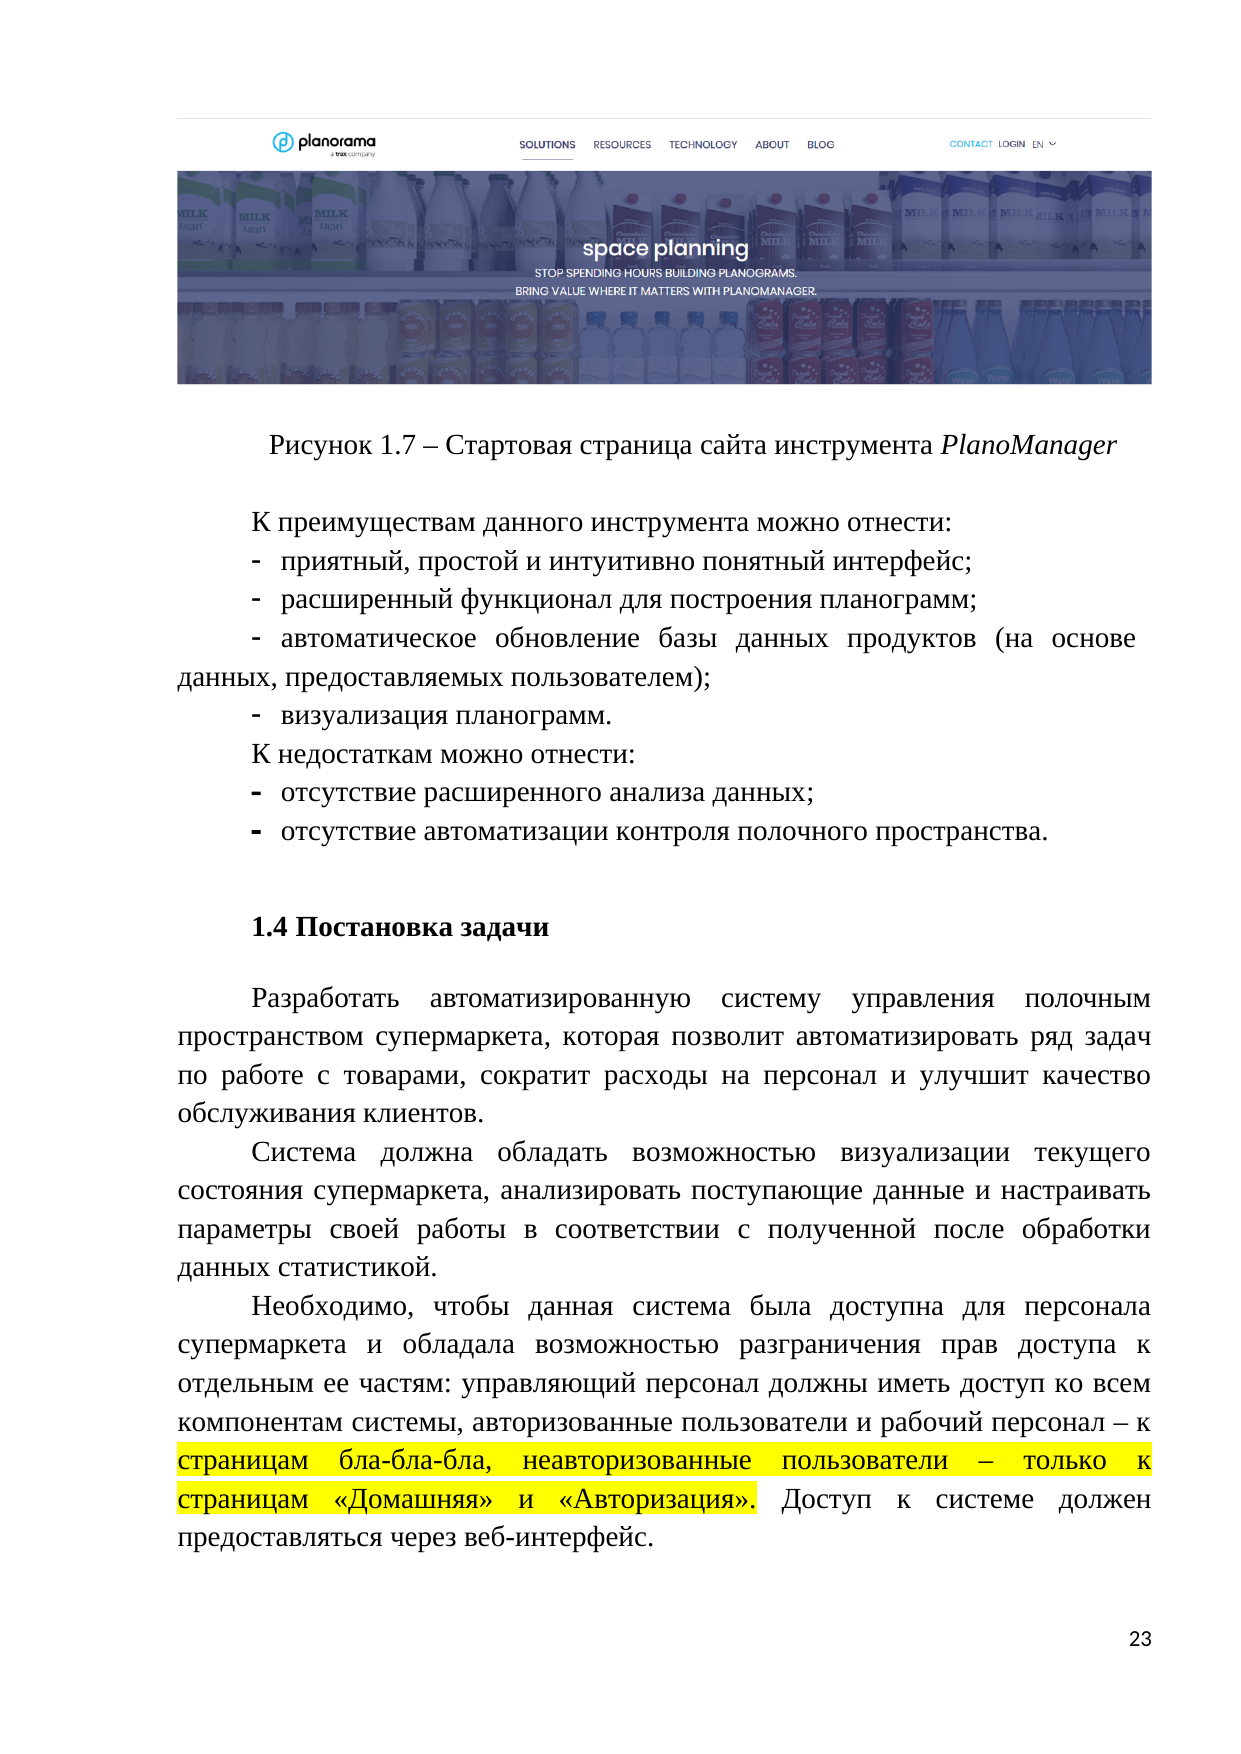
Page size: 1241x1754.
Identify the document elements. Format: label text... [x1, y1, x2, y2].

text Разработать автоматизированную систему управления полочным пространством супермаркета, которая позволит автоматизировать ряд задач по работе с товарами, сократит расходы на персонал и улучшит качество обслуживания клиентов. [177, 980, 1152, 1129]
text К преимуществам данного инструмента можно отнести: [177, 504, 1137, 538]
list отсутствие расширенного анализа данных; [251, 774, 1137, 808]
list автоматическое обновление базы данных продуктов (на основе данных, предоставляемых пользователем); [177, 620, 1137, 692]
list визуализация планограмм. [251, 697, 1137, 731]
list расширенный функционал для построения планограмм; [251, 581, 1137, 615]
picture [177, 118, 1152, 385]
text Необходимо, чтобы данная система была доступна для персонала супермаркета и обладала возможностью разграничения прав доступа к отдельным ее частям: управляющий персонал должны иметь доступ ко всем компонентам системы, авторизованные пользователи и рабочий персонал – к страницам бла-бла-бла, неавторизованные пользователи – только к страницам «Домашняя» и «Авторизация». Доступ к системе должен предоставляться через веб-интерфейс. [177, 1288, 1152, 1442]
text Система должна обладать возможностью визуализации текущего состояния супермаркета, анализировать поступающие данные и настраивать параметры своей работы в соответствии с полученной после обработки данных статистикой. [177, 1134, 1152, 1283]
text Необходимо, чтобы данная система была доступна для персонала супермаркета и обладала возможностью разграничения прав доступа к отдельным ее частям: управляющий персонал должны иметь доступ ко всем компонентам системы, авторизованные пользователи и рабочий персонал – к страницам бла-бла-бла, неавторизованные пользователи – только к страницам «Домашняя» и «Авторизация». Доступ к системе должен предоставляться через веб-интерфейс. [177, 1476, 1152, 1553]
text Рисунок 1.7 – Стартовая страница сайта инструмента PlanoManager [177, 427, 1137, 461]
list приятный, простой и интуитивно понятный интерфейс; [251, 543, 1137, 576]
list отсутствие автоматизации контроля полочного пространства. [251, 813, 1137, 847]
text К недостаткам можно отнести: [251, 736, 1137, 769]
subtitle Постановка задачи [251, 909, 1152, 942]
